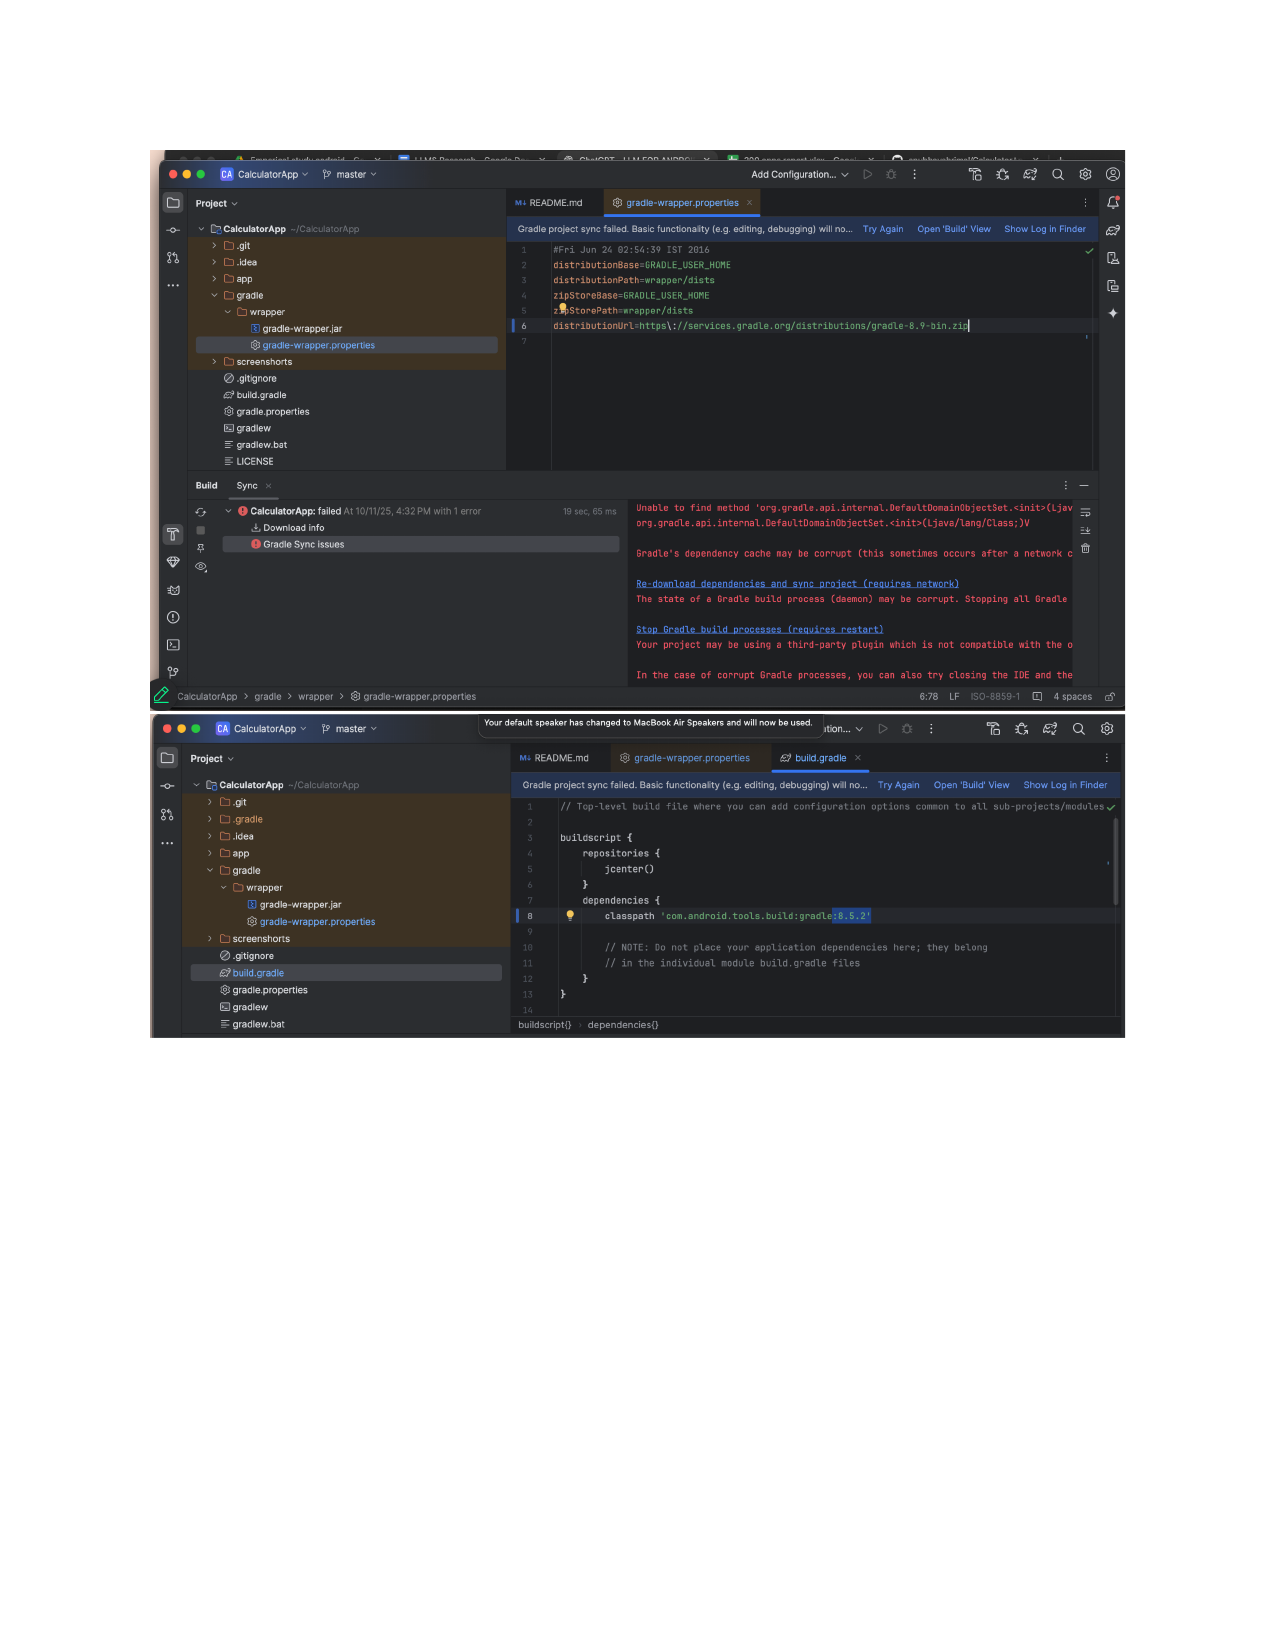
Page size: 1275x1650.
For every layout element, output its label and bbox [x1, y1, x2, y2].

picture [150, 714, 1125, 1038]
picture [150, 150, 1125, 711]
